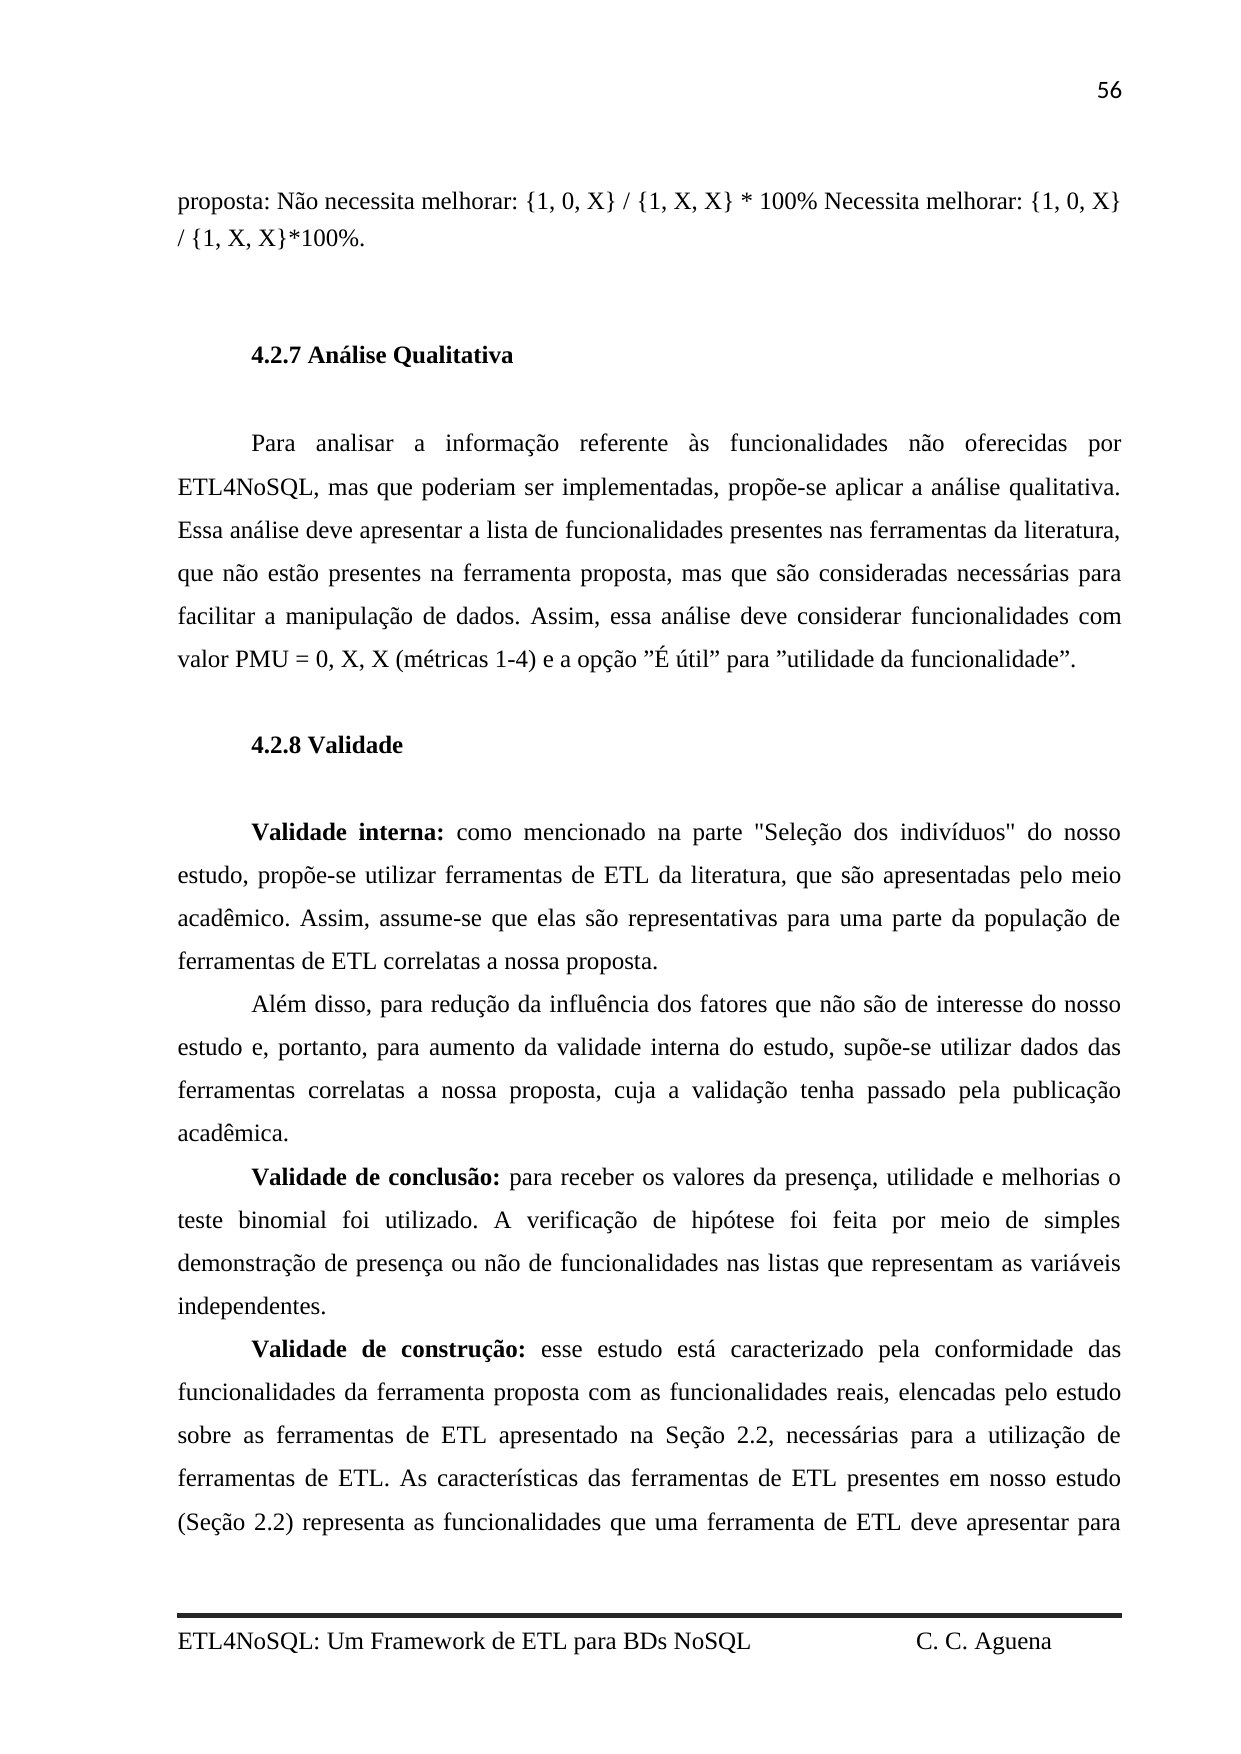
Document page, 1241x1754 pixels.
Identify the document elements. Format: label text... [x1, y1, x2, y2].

text Validade interna: como mencionado na parte "Seleção dos indivíduos" do nosso estudo, propõe-se utilizar ferramentas de ETL da literatura, que são apresentadas pelo meio acadêmico. Assim, assume-se que elas são representativas para uma parte da população de ferramentas de ETL correlatas a nossa proposta. [177, 817, 1122, 975]
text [177, 1334, 1122, 1535]
text Validade de conclusão: para receber os valores da presença, utilidade e melhorias o teste binomial foi utilizado. A verificação de hipótese foi feita por meio de simples demonstração de presença ou não de funcionalidades nas listas que representam as variáveis independentes. [177, 1162, 1122, 1320]
text 4.2.8 Validade [177, 730, 1122, 759]
text Além disso, para redução da influência dos fatores que não são de interesse do nosso estudo e, portanto, para aumento da validade interna do estudo, supõe-se utilizar dados das ferramentas correlatas a nossa proposta, cuja a validação tenha passado pela publicação acadêmica. [177, 989, 1122, 1147]
text Para analisar a informação referente às funcionalidades não oferecidas por ETL4NoSQL, mas que poderiam ser implementadas, propõe-se aplicar a análise qualitativa. Essa análise deve apresentar a lista de funcionalidades presentes nas ferramentas da literatura, que não estão presentes na ferramenta proposta, mas que são consideradas necessárias para facilitar a manipulação de dados. Assim, essa análise deve considerar funcionalidades com valor PMU = 0, X, X (métricas 1-4) e a opção ”É útil” para ”utilidade da funcionalidade”. [177, 428, 1122, 673]
text 4.2.7 Análise Qualitativa [177, 340, 1122, 368]
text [177, 177, 1122, 252]
